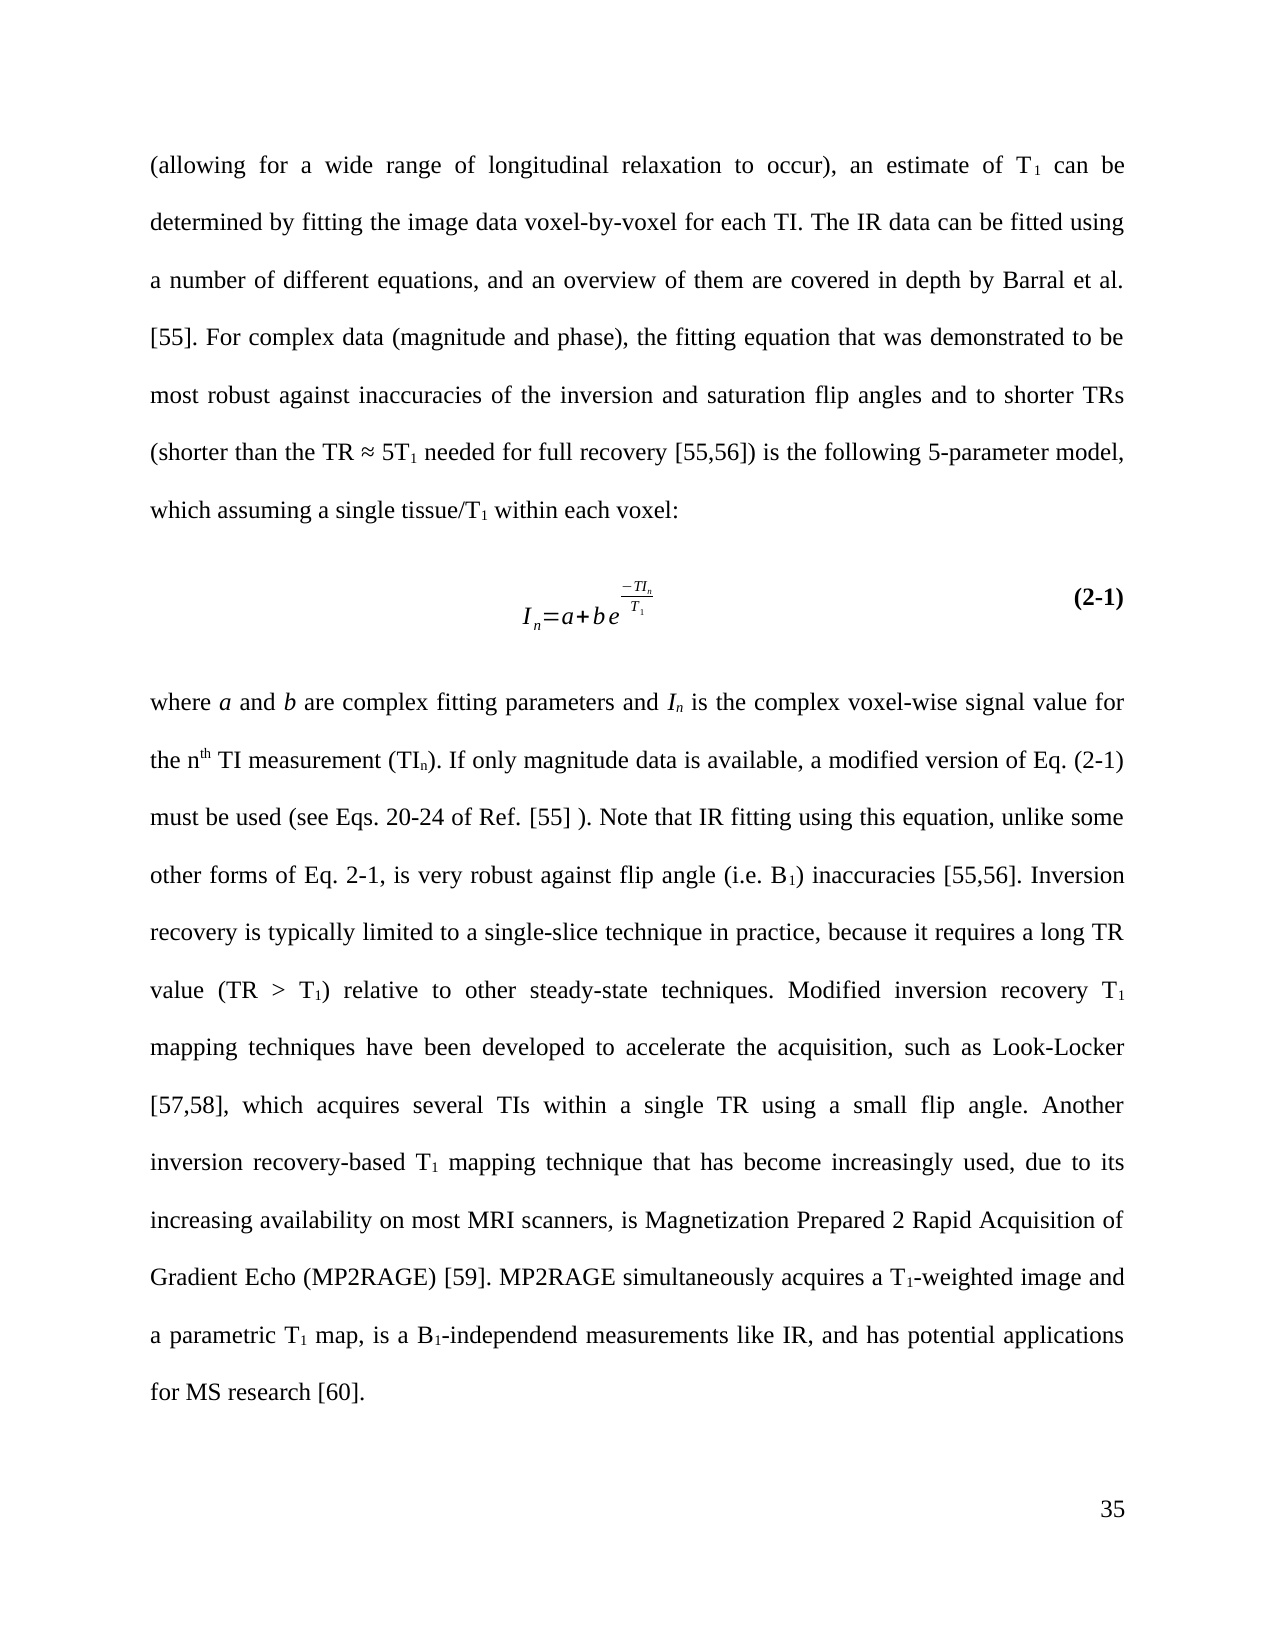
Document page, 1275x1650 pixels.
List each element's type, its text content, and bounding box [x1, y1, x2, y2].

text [150, 150, 1125, 524]
text where a and b are complex fitting parameters and In is the complex voxel-wise signal value for the nth TI measurement (TIn). If only magnitude data is available, a modified version of Eq. (2-1) must be used (see Eqs. 20-24 of Ref. [55] ). Note that IR fitting using this equation, unlike some other forms of Eq. 2-1, is very robust against flip angle (i.e. B1) inaccuracies [55,56]. Inversion recovery is typically limited to a single-slice technique in practice, because it requires a long TR value (TR > T1) relative to other steady-state techniques. Modified inversion recovery T1 mapping techniques have been developed to accelerate the acquisition, such as Look-Locker [57,58], which acquires several TIs within a single TR using a small flip angle. Another inversion recovery-based T1 mapping technique that has become increasingly used, due to its increasing availability on most MRI scanners, is Magnetization Prepared 2 Rapid Acquisition of Gradient Echo (MP2RAGE) [59]. MP2RAGE simultaneously acquires a T1-weighted image and a parametric T1 map, is a B1-independend measurements like IR, and has potential applications for MS research [60]. [150, 687, 1125, 1406]
table_header [150, 578, 1025, 687]
table_header (2-1) [1025, 578, 1135, 687]
